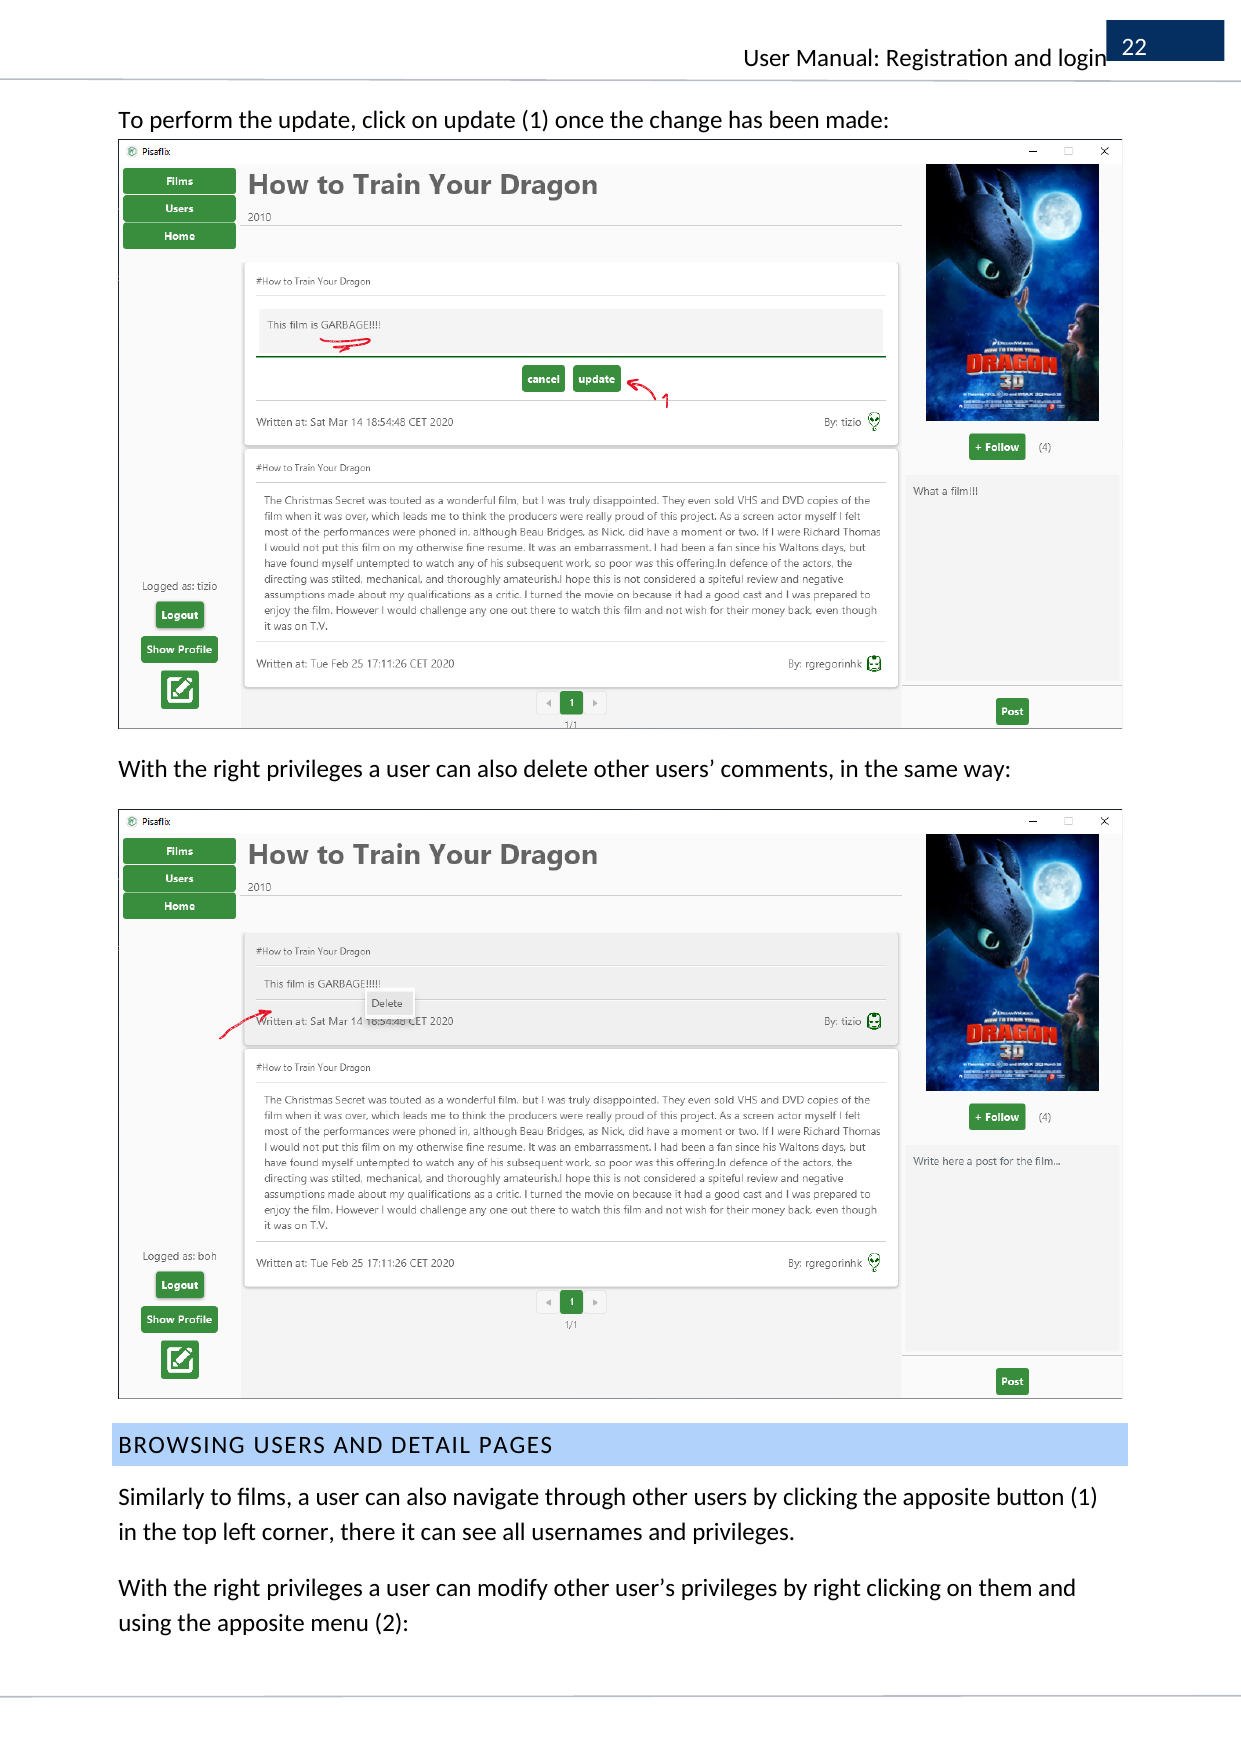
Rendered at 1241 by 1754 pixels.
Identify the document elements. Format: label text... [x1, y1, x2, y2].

text Similarly to films, a user can also navigate through other users by clicking the apposite button (1) in the top left corner, there it can see all usernames and privileges. [118, 1481, 1122, 1547]
picture [118, 809, 1123, 1399]
text With the right privileges a user can modify other user’s privileges by right clicking on them and using the apposite menu (2): [118, 1572, 1122, 1638]
text With the right privileges a user can also delete other users’ comments, in the same way: [118, 753, 1122, 784]
subtitle Browsing Users and detail Pages [118, 1430, 1122, 1460]
text To perform the update, click on update (1) once the change has been made: [118, 104, 1122, 139]
picture [118, 139, 1123, 729]
